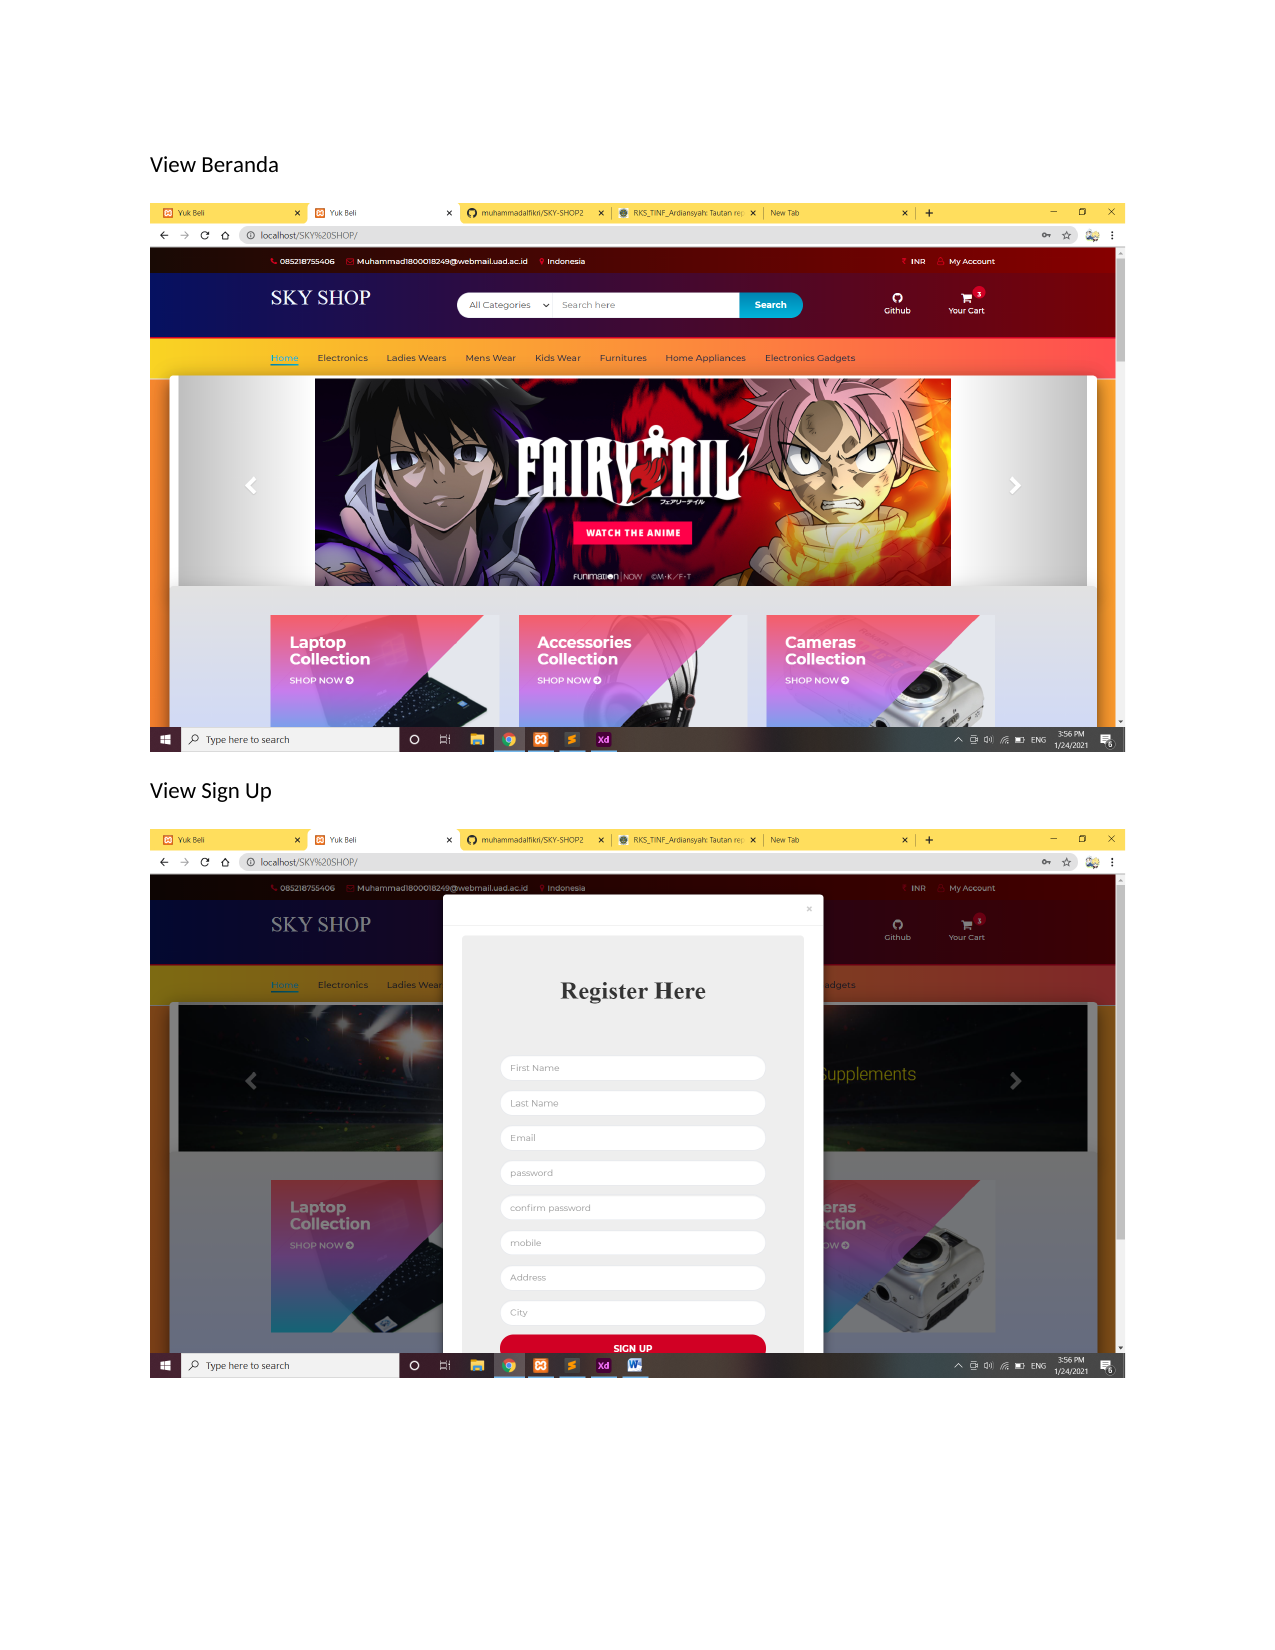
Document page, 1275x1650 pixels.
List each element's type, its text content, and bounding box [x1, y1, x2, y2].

text View Beranda [150, 150, 1125, 178]
text View Sign Up [150, 776, 1125, 804]
picture [150, 203, 1125, 752]
picture [150, 829, 1125, 1378]
